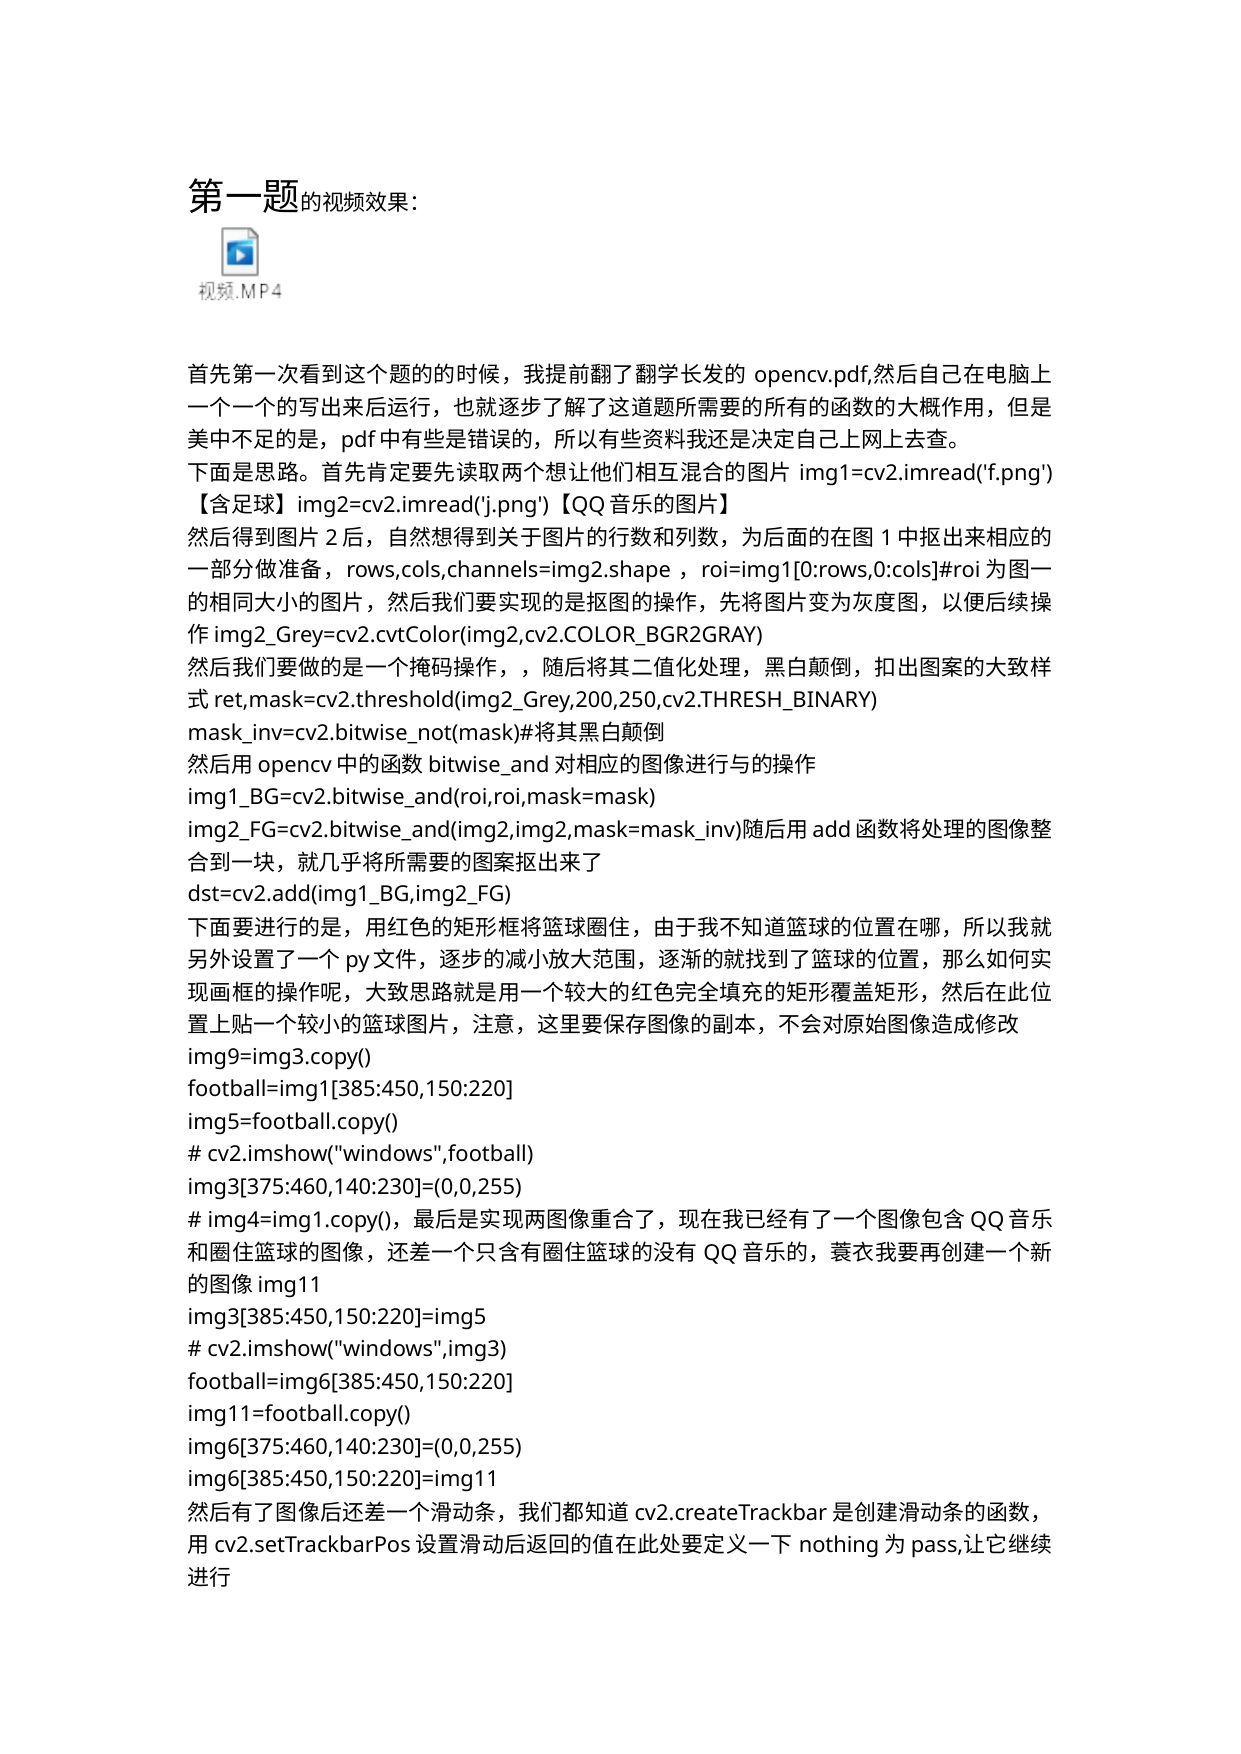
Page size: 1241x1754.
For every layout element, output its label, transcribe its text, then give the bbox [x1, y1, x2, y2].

text img3[385:450,150:220]=img5 # cv2.imshow("windows",img3) football=img6[385:450,150:220] img11=football.copy() img6[375:460,140:230]=(0,0,255) img6[385:450,150:220]=img11 [187, 1299, 1053, 1494]
text img9=img3.copy() football=img1[385:450,150:220] img5=football.copy() # cv2.imshow("windows",football) img3[375:460,140:230]=(0,0,255) # img4=img1.copy()，最后是实现两图像重合了，现在我已经有了一个图像包含QQ音乐，和圈住篮球的图像，还差一个只含有圈住篮球的没有QQ音乐的，蓑衣我要再创建一个新的图像img11 [187, 1039, 1053, 1299]
text img2_FG=cv2.bitwise_and(img2,img2,mask=mask_inv)随后用add函数将处理的图像整合到一块，就几乎将所需要的图案抠出来了 [187, 812, 1053, 877]
text 下面要进行的是，用红色的矩形框将篮球圈住，由于我不知道篮球的位置在哪，所以我就另外设置了一个py文件，逐步的减小放大范围，逐渐的就找到了篮球的位置，那么如何实现画框的操作呢，大致思路就是用一个较大的红色完全填充的矩形覆盖矩形，然后在此位置上贴一个较小的篮球图片，注意，这里要保存图像的副本，不会对原始图像造成修改 [187, 909, 1053, 1039]
text 首先第一次看到这个题的的时候，我提前翻了翻学长发的opencv.pdf,然后自己在电脑上一个一个的写出来后运行，也就逐步了解了这道题所需要的所有的函数的大概作用，但是美中不足的是，pdf中有些是错误的，所以有些资料我还是决定自己上网上去查。 [187, 357, 1053, 454]
text 然后得到图片2后，自然想得到关于图片的行数和列数，为后面的在图1中抠出来相应的一部分做准备，rows,cols,channels=img2.shape ，roi=img1[0:rows,0:cols]#roi为图一的相同大小的图片，然后我们要实现的是抠图的操作，先将图片变为灰度图，以便后续操作img2_Grey=cv2.cvtColor(img2,cv2.COLOR_BGR2GRAY) [187, 519, 1053, 649]
text img1_BG=cv2.bitwise_and(roi,roi,mask=mask) [187, 779, 1053, 812]
text 然后有了图像后还差一个滑动条，我们都知道cv2.createTrackbar是创建滑动条的函数，用cv2.setTrackbarPos设置滑动后返回的值在此处要定义一下nothing为pass,让它继续进行 [187, 1494, 1053, 1592]
text 第一题的视频效果： [187, 162, 1053, 227]
text 然后我们要做的是一个掩码操作，，随后将其二值化处理，黑白颠倒，扣出图案的大致样式ret,mask=cv2.threshold(img2_Grey,200,250,cv2.THRESH_BINARY) mask_inv=cv2.bitwise_not(mask)#将其黑白颠倒 [187, 649, 1053, 747]
text 然后用opencv中的函数bitwise_and对相应的图像进行与的操作 [187, 747, 1053, 779]
text 下面是思路。首先肯定要先读取两个想让他们相互混合的图片img1=cv2.imread('f.png')【含足球】img2=cv2.imread('j.png')【QQ音乐的图片】 [187, 454, 1053, 519]
text dst=cv2.add(img1_BG,img2_FG) [187, 877, 1053, 909]
